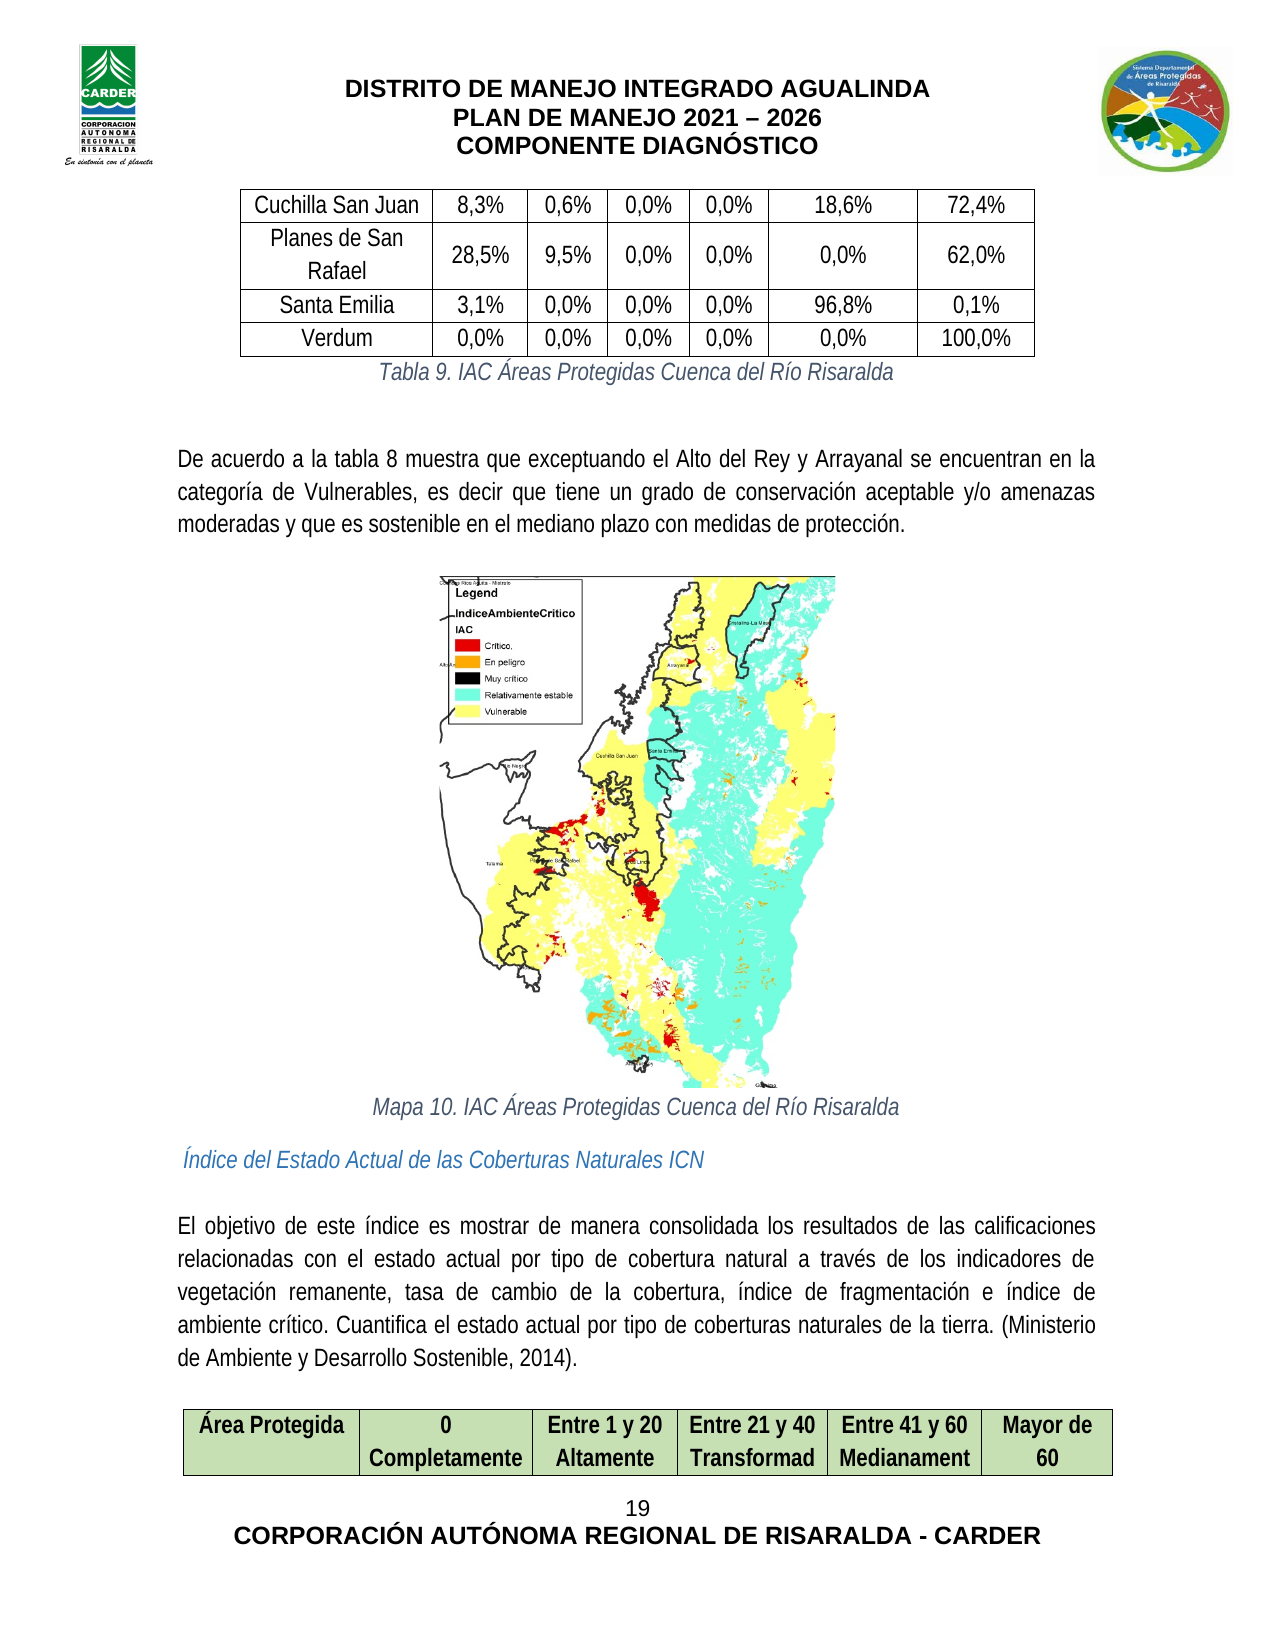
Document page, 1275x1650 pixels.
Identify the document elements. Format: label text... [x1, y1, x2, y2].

table_cell 0,6% [528, 190, 607, 222]
table_cell 62,0% [918, 223, 1034, 289]
table_cell 0,0% [608, 223, 689, 289]
table_header Área Protegida [184, 1410, 359, 1475]
text Tabla 9. IAC Áreas Protegidas Cuenca del Río Risaralda [177, 357, 1098, 386]
picture [439, 575, 836, 1088]
table_cell 9,5% [528, 223, 607, 289]
table_cell Cuchilla San Juan [241, 190, 432, 222]
text De acuerdo a la tabla 8 muestra que exceptuando el Alto del Rey y Arrayanal se encuentran en la categoría de Vulnerables, es decir que tiene un grado de conservación aceptable y/o amenazas moderadas y que es sostenible en el mediano plazo con medidas de protección. [177, 443, 1098, 538]
table_cell 0,0% [608, 323, 689, 356]
table_cell Verdum [241, 323, 432, 356]
table_cell 0,0% [690, 190, 768, 222]
table_cell 0,0% [769, 323, 917, 356]
table_cell 0,0% [769, 223, 917, 289]
picture [1097, 47, 1234, 177]
table_cell Planes de San Rafael [241, 223, 432, 289]
table_cell Santa Emilia [241, 290, 432, 322]
table_header Entre 41 y 60 Medianamente transformado [828, 1410, 981, 1475]
text Mapa 10. IAC Áreas Protegidas Cuenca del Río Risaralda [177, 1092, 1098, 1120]
table_cell 0,0% [690, 290, 768, 322]
table_cell 0,0% [608, 290, 689, 322]
text El objetivo de este índice es mostrar de manera consolidada los resultados de las calificaciones relacionadas con el estado actual por tipo de cobertura natural a través de los indicadores de vegetación remanente, tasa de cambio de la cobertura, índice de fragmentación e índice de ambiente crítico. Cuantifica el estado actual por tipo de coberturas naturales de la tierra. (Ministerio de Ambiente y Desarrollo Sostenible, 2014). [177, 1211, 1098, 1371]
table_cell 100,0% [918, 323, 1034, 356]
table_cell 72,4% [918, 190, 1034, 222]
table_cell 0,0% [528, 290, 607, 322]
table_cell 18,6% [769, 190, 917, 222]
table_header Entre 21 y 40 Transformado [678, 1410, 827, 1475]
table_cell 3,1% [433, 290, 527, 322]
table_cell 8,3% [433, 190, 527, 222]
subtitle Índice del Estado Actual de las Coberturas Naturales ICN [177, 1145, 1098, 1174]
table_cell 0,0% [690, 323, 768, 356]
table_cell 28,5% [433, 223, 527, 289]
picture [59, 37, 159, 176]
table_cell 0,0% [690, 223, 768, 289]
table_cell 96,8% [769, 290, 917, 322]
table_cell 0,1% [918, 290, 1034, 322]
table_cell 0,0% [608, 190, 689, 222]
table_header Mayor de 60 Conservado [982, 1410, 1112, 1475]
table_header Entre 1 y 20 Altamente transformado [533, 1410, 677, 1475]
table_header 0 Completamente transformado [360, 1410, 532, 1475]
table_cell 0,0% [528, 323, 607, 356]
table_cell 0,0% [433, 323, 527, 356]
